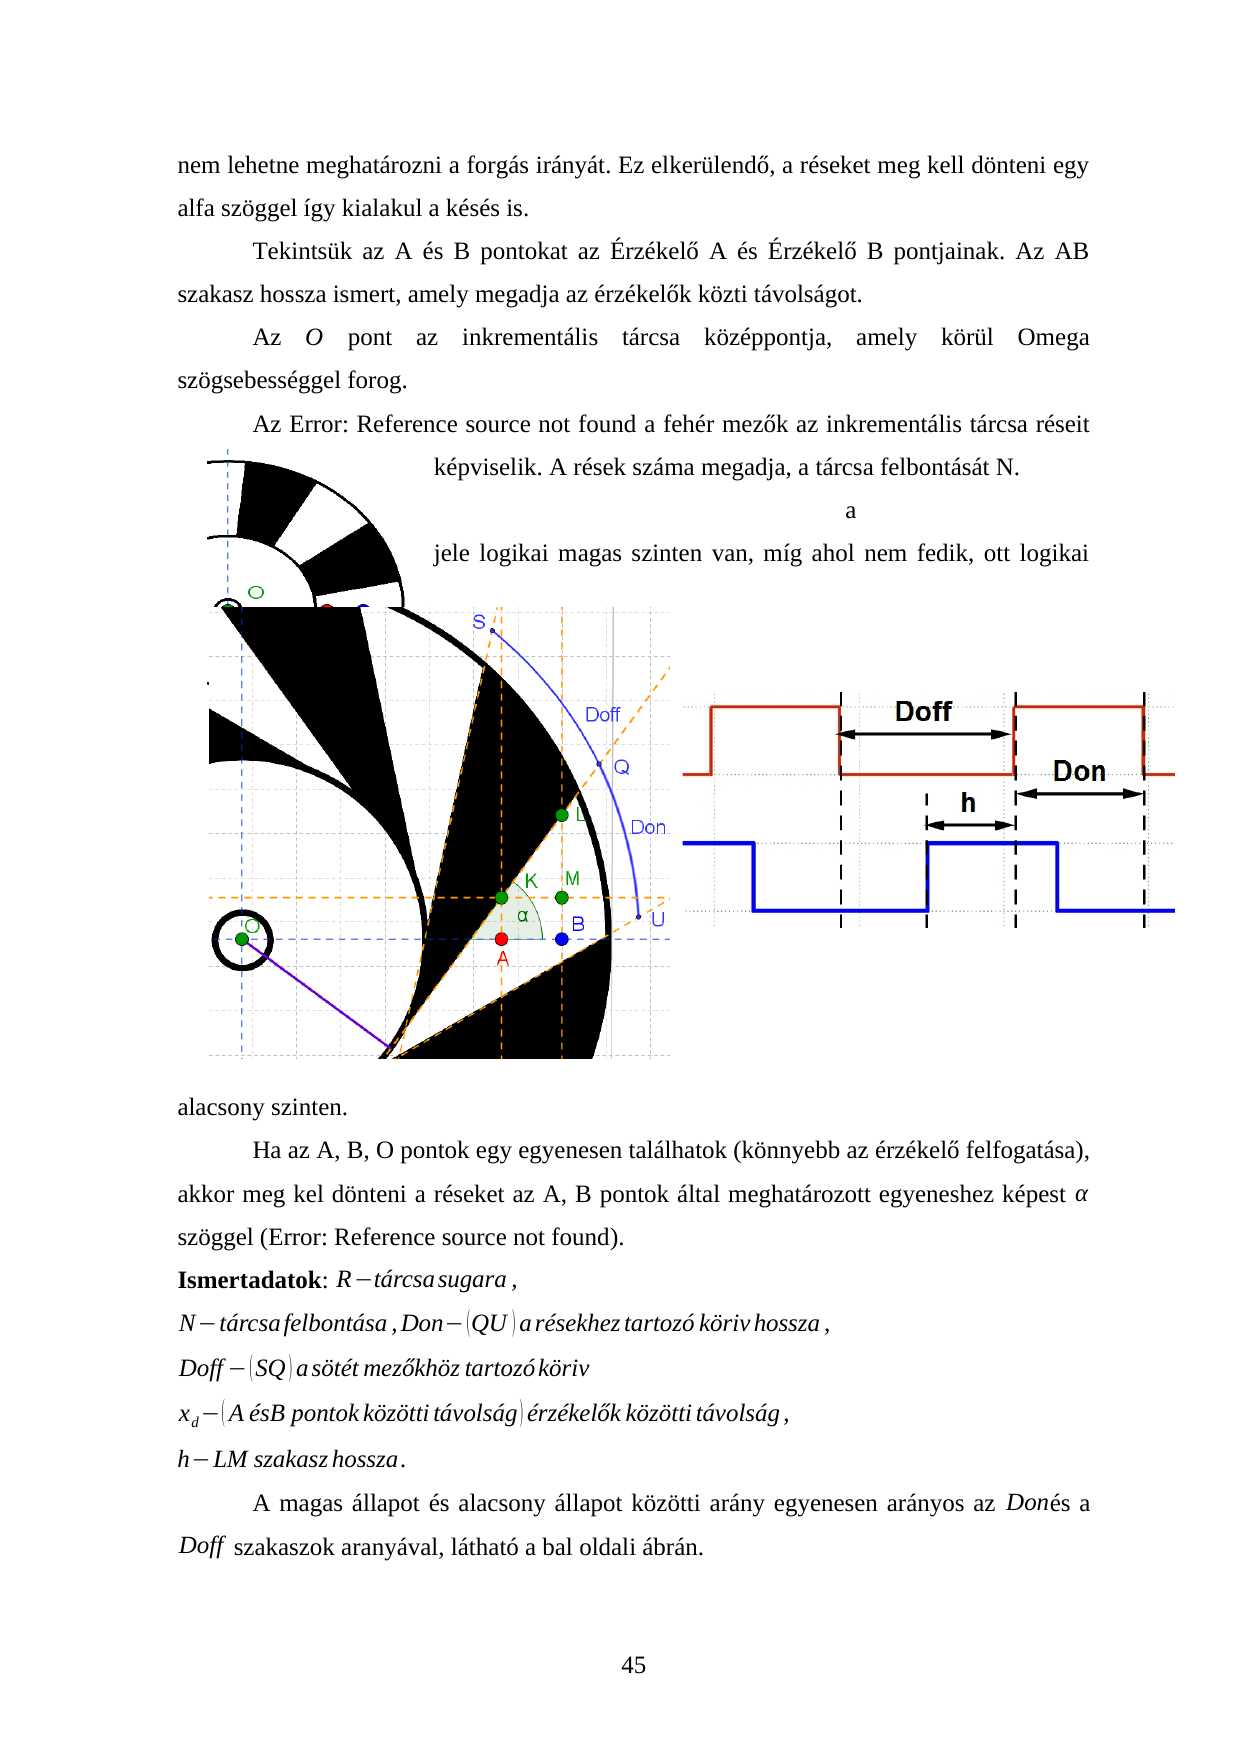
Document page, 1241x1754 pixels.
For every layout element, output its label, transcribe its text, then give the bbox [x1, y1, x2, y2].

text Az Kép. 3.19 a fehér mezők az inkrementális tárcsa réseit képviselik. A rések száma megadja, a tárcsa felbontását N. [177, 409, 1090, 481]
text Az pont az inkrementális tárcsa középpontja, amely körül Omega szögsebességgel forog. [177, 322, 1090, 394]
text A magas állapot és alacsony állapot közötti arány egyenesen arányos az és a szakaszok aranyával, látható a bal oldali ábrán. [177, 1488, 1090, 1560]
text Azokban a pontokban, ahol a rések fedik az érzékelőket ott az érzékelő kimeneti jele logikai magas szinten van, míg ahol nem fedik, ott logikai alacsony szinten. [177, 495, 1090, 1121]
text Tekintsük az A és B pontokat az Érzékelő A és Érzékelő B pontjainak. Az AB szakasz hossza ismert, amely megadja az érzékelők közti távolságot. [177, 236, 1090, 308]
text Ismertadatok: [177, 1265, 1090, 1294]
text Ha az A, B, O pontok egy egyenesen találhatok (könnyebb az érzékelő felfogatása), akkor meg kel dönteni a réseket az A, B pontok által meghatározott egyeneshez képest szöggel (Kép. 3.21). [177, 1136, 1090, 1251]
picture [682, 692, 1175, 928]
